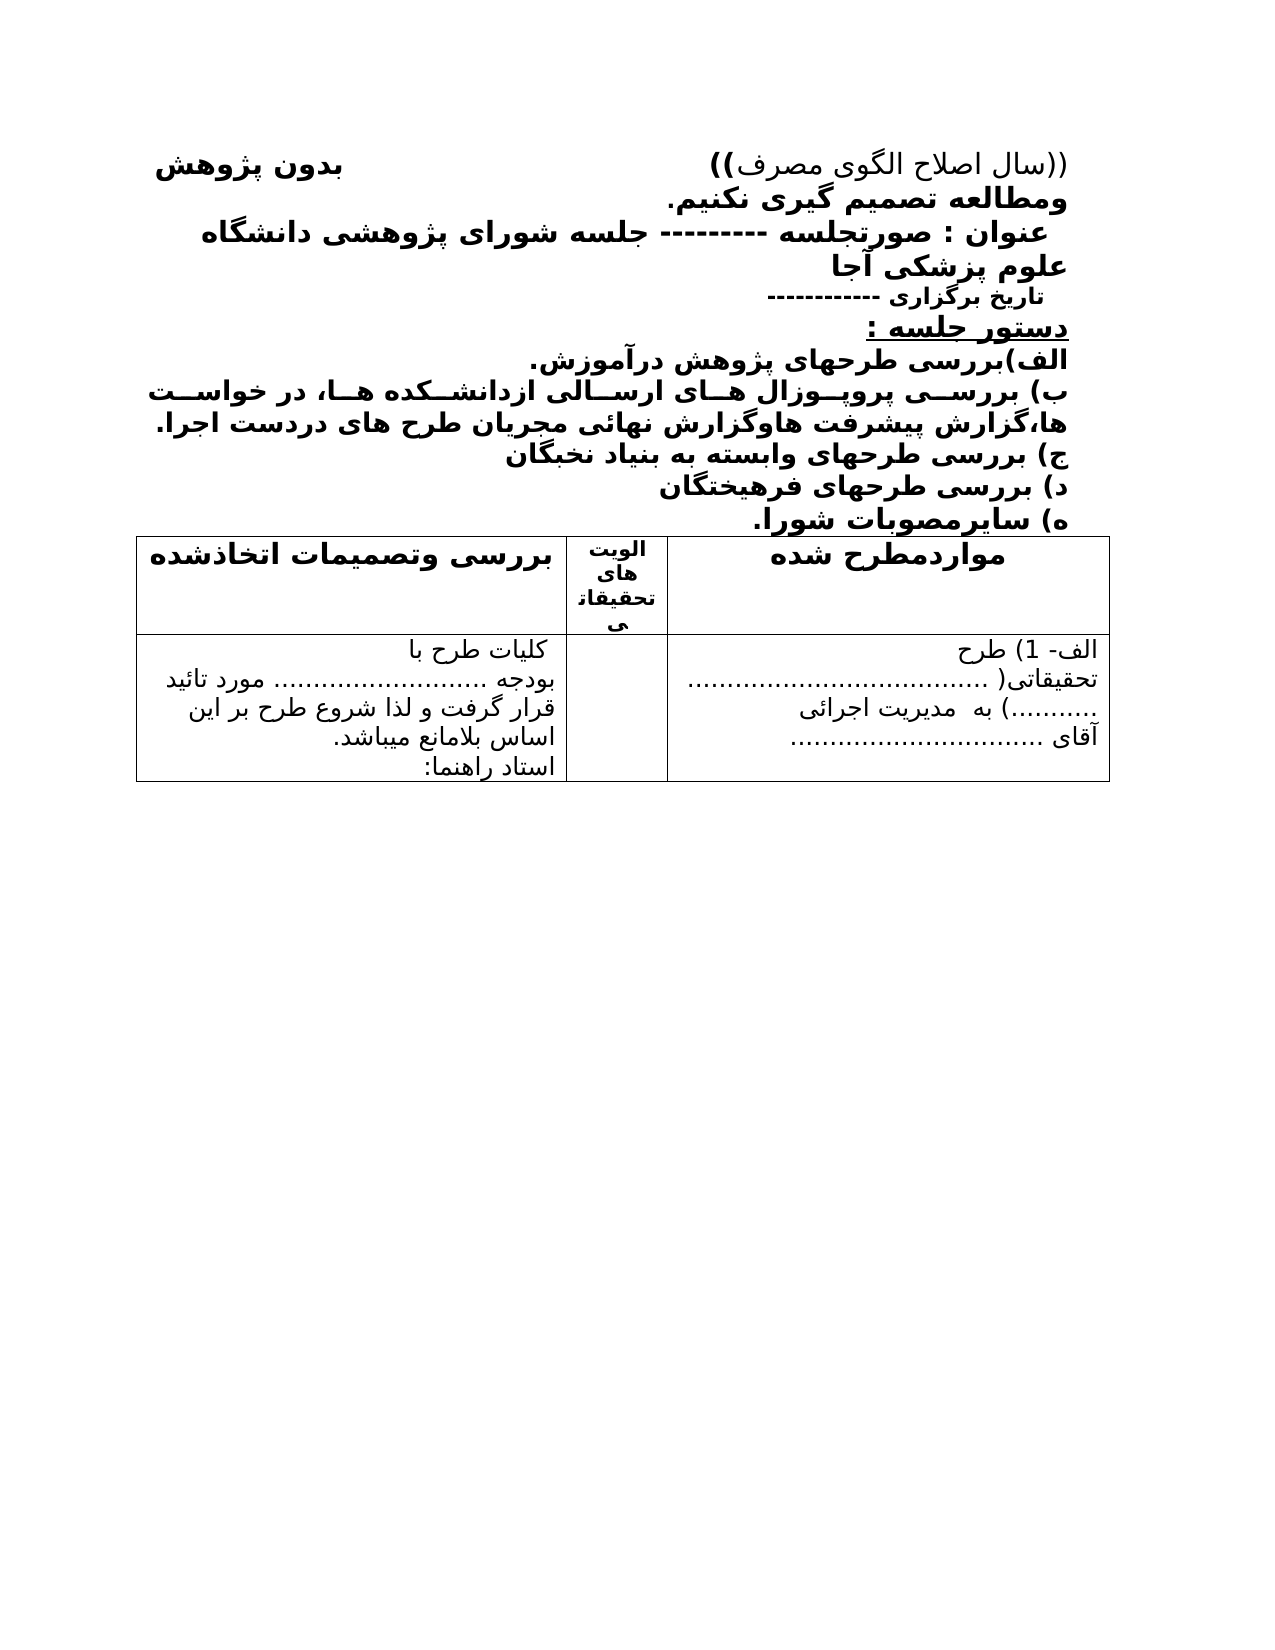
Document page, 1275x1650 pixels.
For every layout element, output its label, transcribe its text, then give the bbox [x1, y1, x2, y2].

table_header الویت های تحقیقاتی [567, 537, 667, 634]
text ج) بررسی طرحهای وابسته به بنیاد نخبگان [148, 439, 1069, 470]
text دستور جلسه : [148, 310, 1069, 344]
text ب) بررسی پروپوزال های ارسالی ازدانشکده ها، در خواست ها،گزارش پیشرفت هاوگزارش نهائی مجریان طرح های دردست اجرا. [148, 376, 1069, 439]
table_cell کلیات طرح با بودجه ........................... مورد تائید قرار گرفت و لذا شروع طرح بر این اساس بلامانع میباشد. استاد راهنما: [137, 635, 566, 781]
table_cell الف- 1) طرح تحقیقاتی( .................................................) به مدیریت اجرائی آقای ................................ [668, 635, 1109, 781]
text عنوان : صورتجلسه --------- جلسه شورای پژوهشی دانشگاه علوم پزشکی آجا [148, 216, 1069, 283]
text ((سال اصلاح الگوی مصرف)) بدون پژوهش ومطالعه تصمیم گیری نکنیم. [148, 148, 1069, 216]
text ه) سایرمصوبات شورا. [148, 502, 1069, 536]
text تاریخ برگزاری ------------ [148, 283, 1069, 310]
table_header بررسی وتصمیمات اتخاذشده [137, 537, 566, 634]
table_cell [567, 635, 667, 781]
text د) بررسی طرحهای فرهیختگان [148, 470, 1069, 502]
text الف)بررسی طرحهای پژوهش درآموزش. [148, 344, 1069, 376]
table_header مواردمطرح شده [668, 537, 1109, 634]
